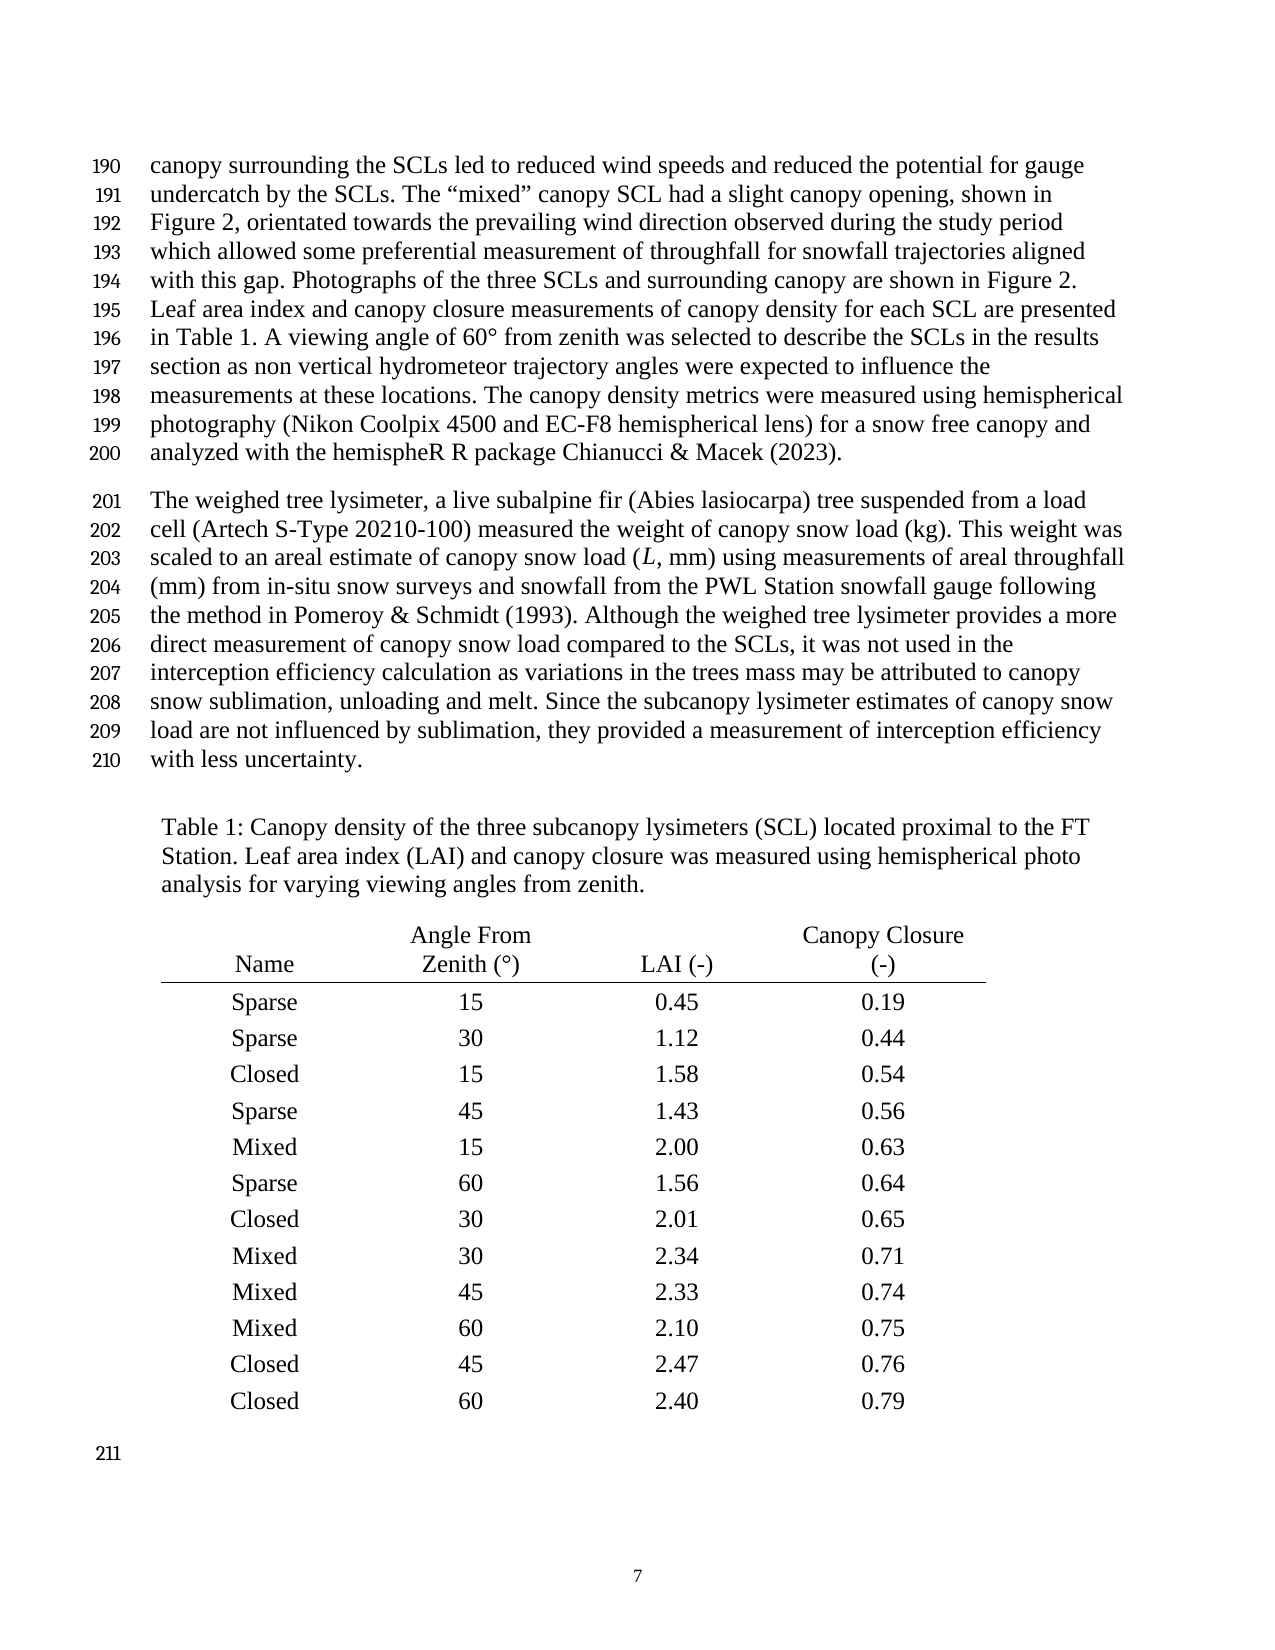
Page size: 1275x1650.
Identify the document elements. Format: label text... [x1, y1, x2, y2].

text The weighed tree lysimeter, a live subalpine fir (Abies lasiocarpa) tree suspended from a load cell (Artech S-Type 20210-100) measured the weight of canopy snow load (kg). This weight was scaled to an areal estimate of canopy snow load (, mm) using measurements of areal throughfall (mm) from in-situ snow surveys and snowfall from the PWL Station snowfall gauge following the method in Pomeroy & Schmidt (1993). Although the weighed tree lysimeter provides a more direct measurement of canopy snow load compared to the SCLs, it was not used in the interception efficiency calculation as variations in the trees mass may be attributed to canopy snow sublimation, unloading and melt. Since the subcanopy lysimeter estimates of canopy snow load are not influenced by sublimation, they provided a measurement of interception efficiency with less uncertainty. [150, 485, 1125, 772]
table_header Table 1: Canopy density of the three subcanopy lysimeters (SCL) located proximal to the FT Station. Leaf area index (LAI) and canopy closure was measured using hemispherical photo analysis for varying viewing angles from zenith. [150, 791, 1125, 1418]
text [150, 150, 1125, 466]
